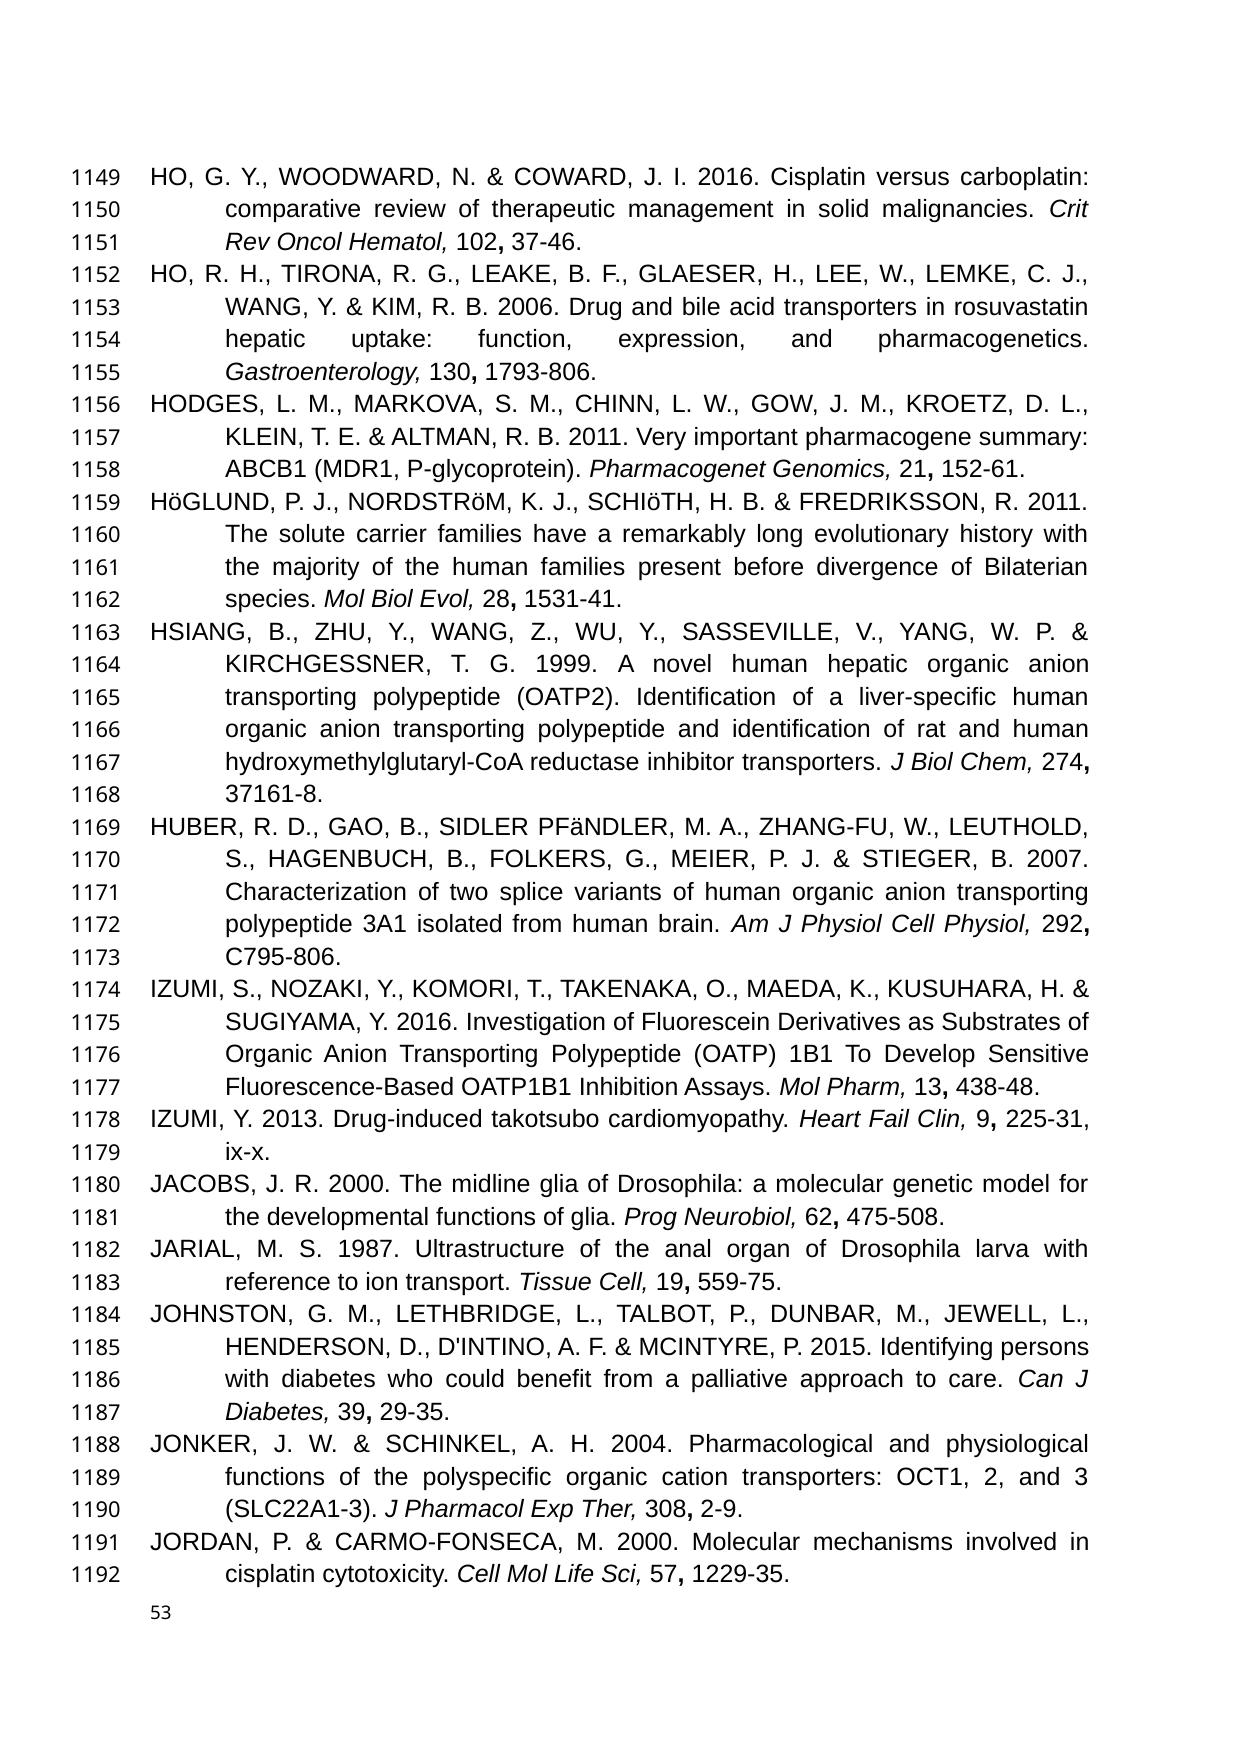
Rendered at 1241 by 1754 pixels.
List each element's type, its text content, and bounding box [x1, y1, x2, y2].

text JORDAN, P. & CARMO-FONSECA, M. 2000. Molecular mechanisms involved in cisplatin cytotoxicity. Cell Mol Life Sci, 57, 1229-35. [150, 1525, 1090, 1590]
text IZUMI, S., NOZAKI, Y., KOMORI, T., TAKENAKA, O., MAEDA, K., KUSUHARA, H. & SUGIYAMA, Y. 2016. Investigation of Fluorescein Derivatives as Substrates of Organic Anion Transporting Polypeptide (OATP) 1B1 To Develop Sensitive Fluorescence-Based OATP1B1 Inhibition Assays. Mol Pharm, 13, 438-48. [150, 972, 1090, 1102]
text HöGLUND, P. J., NORDSTRöM, K. J., SCHIöTH, H. B. & FREDRIKSSON, R. 2011. The solute carrier families have a remarkably long evolutionary history with the majority of the human families present before divergence of Bilaterian species. Mol Biol Evol, 28, 1531-41. [150, 485, 1090, 615]
text IZUMI, Y. 2013. Drug-induced takotsubo cardiomyopathy. Heart Fail Clin, 9, 225-31, ix-x. [150, 1102, 1090, 1167]
text JARIAL, M. S. 1987. Ultrastructure of the anal organ of Drosophila larva with reference to ion transport. Tissue Cell, 19, 559-75. [150, 1232, 1090, 1297]
text JOHNSTON, G. M., LETHBRIDGE, L., TALBOT, P., DUNBAR, M., JEWELL, L., HENDERSON, D., D'INTINO, A. F. & MCINTYRE, P. 2015. Identifying persons with diabetes who could benefit from a palliative approach to care. Can J Diabetes, 39, 29-35. [150, 1297, 1090, 1427]
text HODGES, L. M., MARKOVA, S. M., CHINN, L. W., GOW, J. M., KROETZ, D. L., KLEIN, T. E. & ALTMAN, R. B. 2011. Very important pharmacogene summary: ABCB1 (MDR1, P-glycoprotein). Pharmacogenet Genomics, 21, 152-61. [150, 387, 1090, 485]
text JACOBS, J. R. 2000. The midline glia of Drosophila: a molecular genetic model for the developmental functions of glia. Prog Neurobiol, 62, 475-508. [150, 1167, 1090, 1232]
text HUBER, R. D., GAO, B., SIDLER PFäNDLER, M. A., ZHANG-FU, W., LEUTHOLD, S., HAGENBUCH, B., FOLKERS, G., MEIER, P. J. & STIEGER, B. 2007. Characterization of two splice variants of human organic anion transporting polypeptide 3A1 isolated from human brain. Am J Physiol Cell Physiol, 292, C795-806. [150, 810, 1090, 972]
text HO, G. Y., WOODWARD, N. & COWARD, J. I. 2016. Cisplatin versus carboplatin: comparative review of therapeutic management in solid malignancies. Crit Rev Oncol Hematol, 102, 37-46. [150, 160, 1090, 257]
text HSIANG, B., ZHU, Y., WANG, Z., WU, Y., SASSEVILLE, V., YANG, W. P. & KIRCHGESSNER, T. G. 1999. A novel human hepatic organic anion transporting polypeptide (OATP2). Identification of a liver-specific human organic anion transporting polypeptide and identification of rat and human hydroxymethylglutaryl-CoA reductase inhibitor transporters. J Biol Chem, 274, 37161-8. [150, 615, 1090, 810]
text HO, R. H., TIRONA, R. G., LEAKE, B. F., GLAESER, H., LEE, W., LEMKE, C. J., WANG, Y. & KIM, R. B. 2006. Drug and bile acid transporters in rosuvastatin hepatic uptake: function, expression, and pharmacogenetics. Gastroenterology, 130, 1793-806. [150, 257, 1090, 387]
text JONKER, J. W. & SCHINKEL, A. H. 2004. Pharmacological and physiological functions of the polyspecific organic cation transporters: OCT1, 2, and 3 (SLC22A1-3). J Pharmacol Exp Ther, 308, 2-9. [150, 1427, 1090, 1525]
